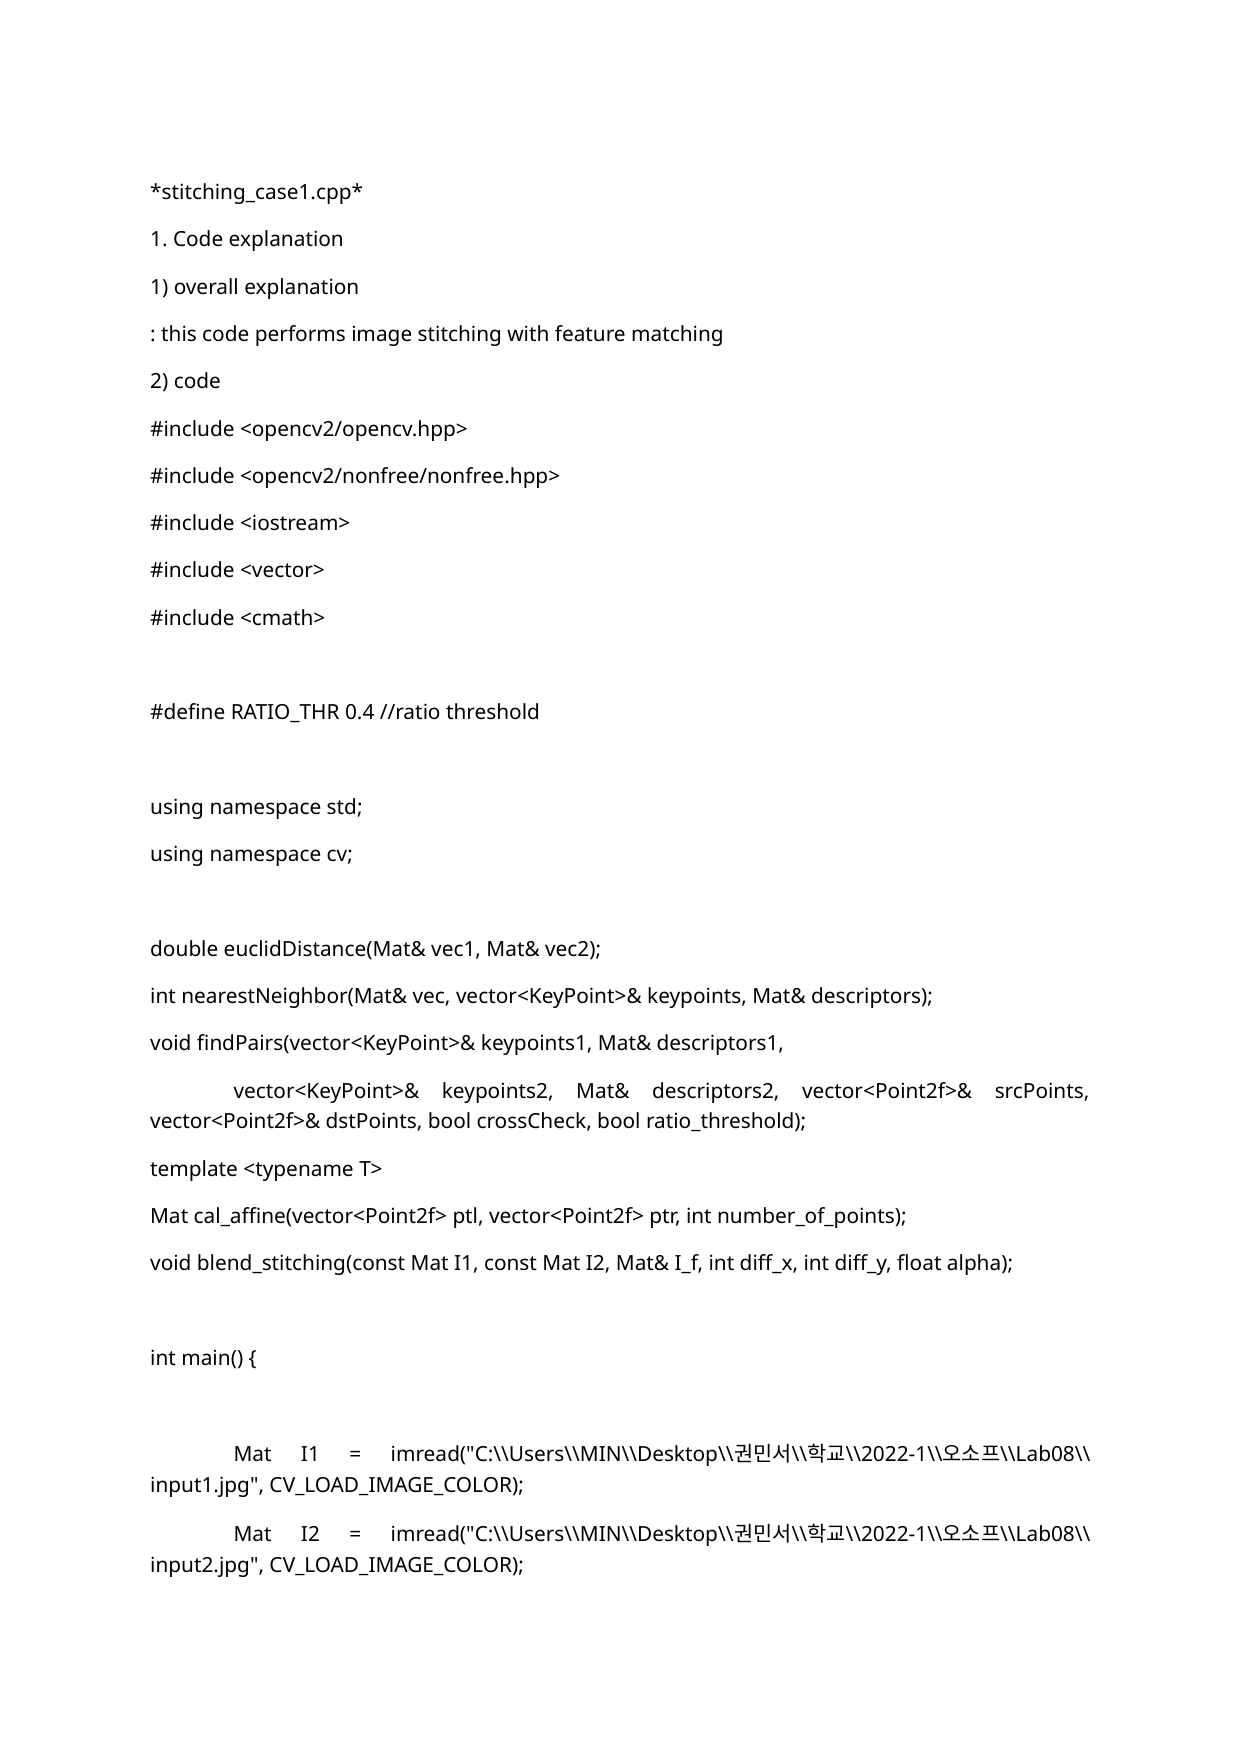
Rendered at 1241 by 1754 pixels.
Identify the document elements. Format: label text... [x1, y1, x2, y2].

text Mat cal_affine(vector<Point2f> ptl, vector<Point2f> ptr, int number_of_points); [150, 1201, 1090, 1229]
text void blend_stitching(const Mat I1, const Mat I2, Mat& I_f, int diff_x, int diff_y, float alpha); [150, 1248, 1090, 1277]
text *stitching_case1.cpp* [150, 177, 1090, 206]
text int main() { [150, 1343, 1090, 1371]
text #define RATIO_THR 0.4 //ratio threshold [150, 697, 1090, 726]
text using namespace cv; [150, 839, 1090, 868]
text using namespace std; [150, 792, 1090, 820]
text vector<KeyPoint>& keypoints2, Mat& descriptors2, vector<Point2f>& srcPoints, vector<Point2f>& dstPoints, bool crossCheck, bool ratio_threshold); [150, 1076, 1090, 1135]
text Mat I1 = imread("C:\\Users\\MIN\\Desktop\\권민서\\학교\\2022-1\\오소프\\Lab08\\input1.jpg", CV_LOAD_IMAGE_COLOR); [150, 1437, 1090, 1498]
text #include <iostream> [150, 508, 1090, 537]
text void findPairs(vector<KeyPoint>& keypoints1, Mat& descriptors1, [150, 1028, 1090, 1057]
text int nearestNeighbor(Mat& vec, vector<KeyPoint>& keypoints, Mat& descriptors); [150, 981, 1090, 1009]
text #include <opencv2/nonfree/nonfree.hpp> [150, 461, 1090, 489]
text double euclidDistance(Mat& vec1, Mat& vec2); [150, 934, 1090, 962]
text #include <cmath> [150, 603, 1090, 631]
text #include <opencv2/opencv.hpp> [150, 414, 1090, 442]
text template <typename T> [150, 1154, 1090, 1182]
text : this code performs image stitching with feature matching [150, 319, 1090, 347]
text 2) code [150, 366, 1090, 395]
text 1. Code explanation [150, 224, 1090, 253]
text #include <vector> [150, 556, 1090, 584]
text Mat I2 = imread("C:\\Users\\MIN\\Desktop\\권민서\\학교\\2022-1\\오소프\\Lab08\\input2.jpg", CV_LOAD_IMAGE_COLOR); [150, 1517, 1090, 1578]
text 1) overall explanation [150, 272, 1090, 300]
